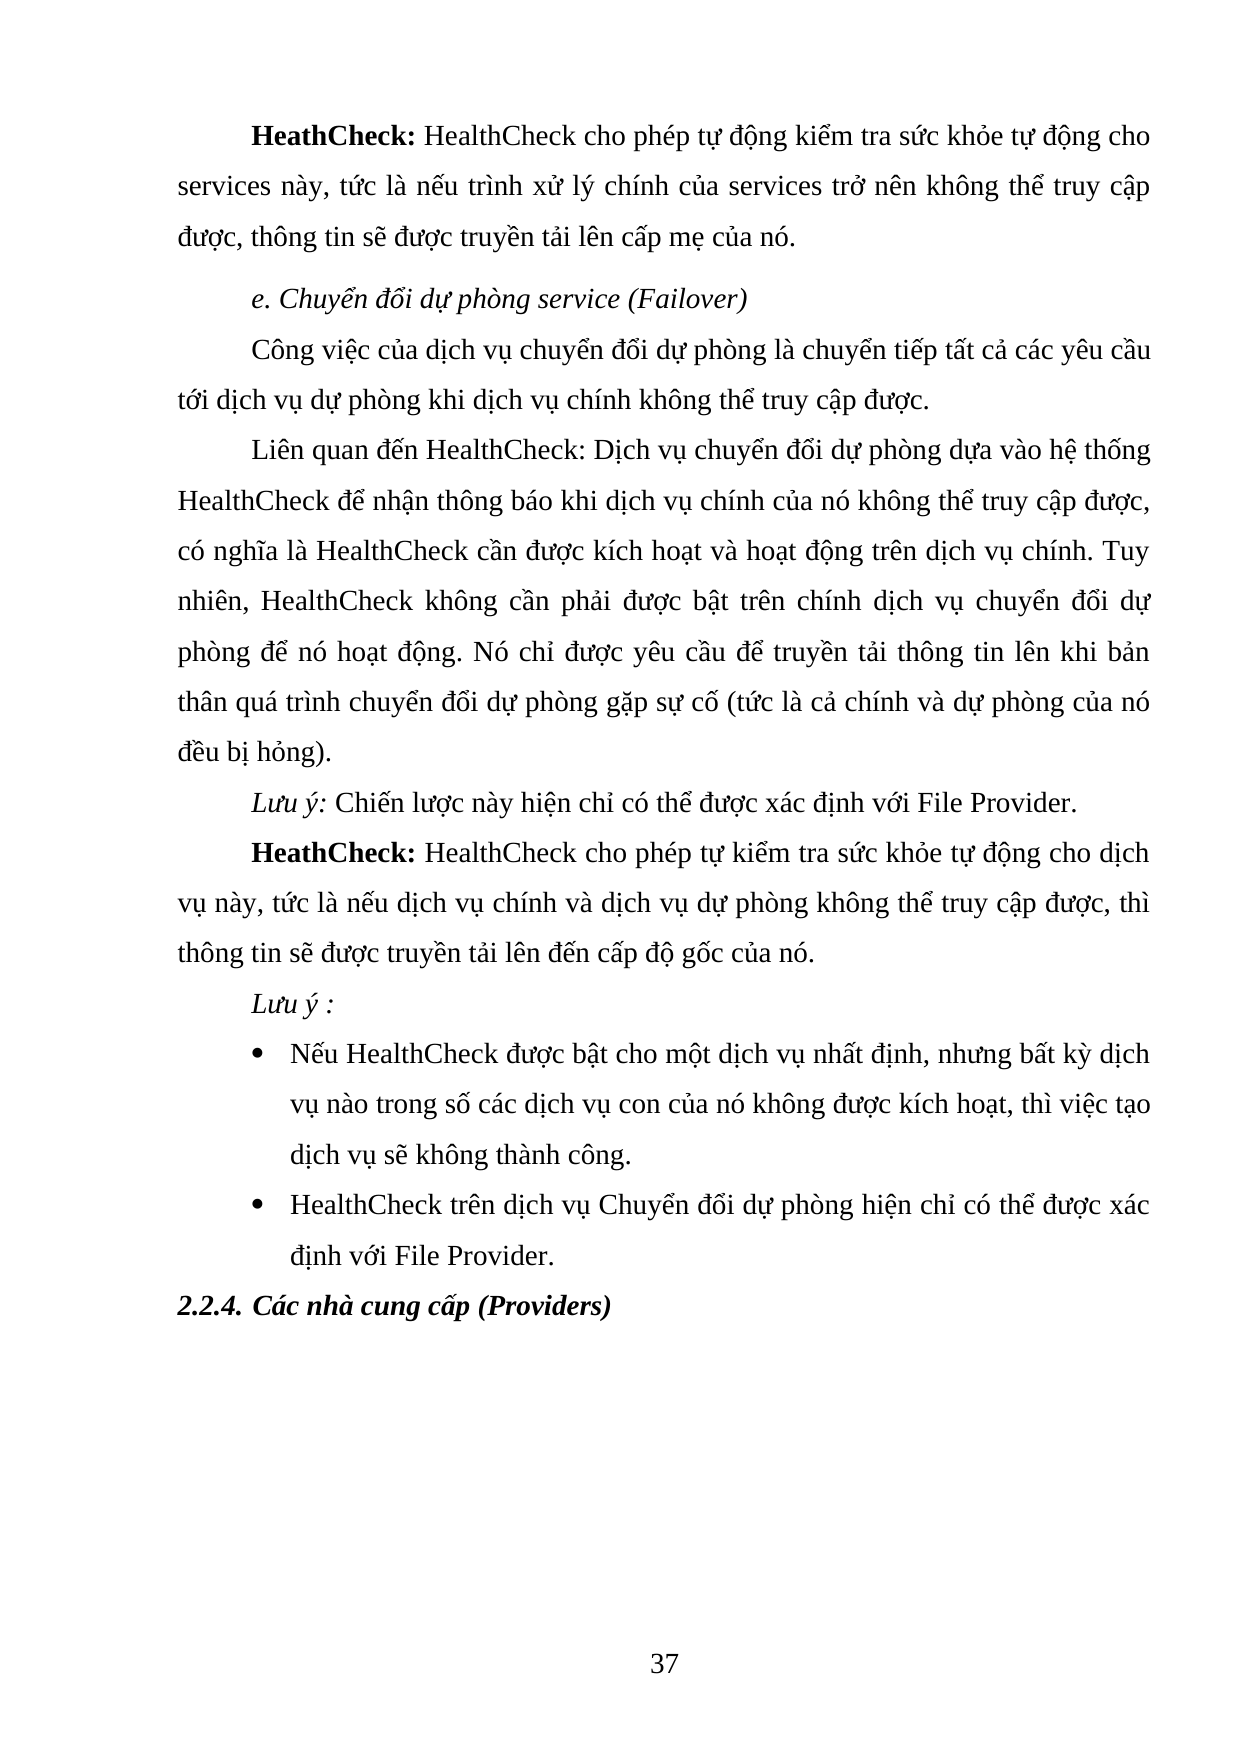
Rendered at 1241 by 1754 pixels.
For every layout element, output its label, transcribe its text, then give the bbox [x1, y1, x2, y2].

subtitle e. Chuyển đổi dự phòng service (Failover) [251, 282, 1152, 315]
text Lưu ý: Chiến lược này hiện chỉ có thể được xác định với File Provider. [177, 785, 1152, 818]
text Liên quan đến HealthCheck: Dịch vụ chuyển đổi dự phòng dựa vào hệ thống HealthCheck để nhận thông báo khi dịch vụ chính của nó không thể truy cập được, có nghĩa là HealthCheck cần được kích hoạt và hoạt động trên dịch vụ chính. Tuy nhiên, HealthCheck không cần phải được bật trên chính dịch vụ chuyển đổi dự phòng để nó hoạt động. Nó chỉ được yêu cầu để truyền tải thông tin lên khi bản thân quá trình chuyển đổi dự phòng gặp sự cố (tức là cả chính và dự phòng của nó đều bị hỏng). [177, 432, 1152, 768]
text Lưu ý : [177, 986, 1152, 1019]
list HealthCheck trên dịch vụ Chuyển đổi dự phòng hiện chỉ có thể được xác định với File Provider. [252, 1187, 1152, 1271]
list Các nhà cung cấp (Providers) [177, 1288, 1152, 1322]
text HeathCheck: HealthCheck cho phép tự động kiểm tra sức khỏe tự động cho services này, tức là nếu trình xử lý chính của services trở nên không thể truy cập được, thông tin sẽ được truyền tải lên cấp mẹ của nó. [177, 118, 1152, 252]
list Nếu HealthCheck được bật cho một dịch vụ nhất định, nhưng bất kỳ dịch vụ nào trong số các dịch vụ con của nó không được kích hoạt, thì việc tạo dịch vụ sẽ không thành công. [252, 1036, 1152, 1171]
text HeathCheck: HealthCheck cho phép tự kiểm tra sức khỏe tự động cho dịch vụ này, tức là nếu dịch vụ chính và dịch vụ dự phòng không thể truy cập được, thì thông tin sẽ được truyền tải lên đến cấp độ gốc của nó. [177, 835, 1152, 969]
text Công việc của dịch vụ chuyển đổi dự phòng là chuyển tiếp tất cả các yêu cầu tới dịch vụ dự phòng khi dịch vụ chính không thể truy cập được. [177, 332, 1152, 416]
